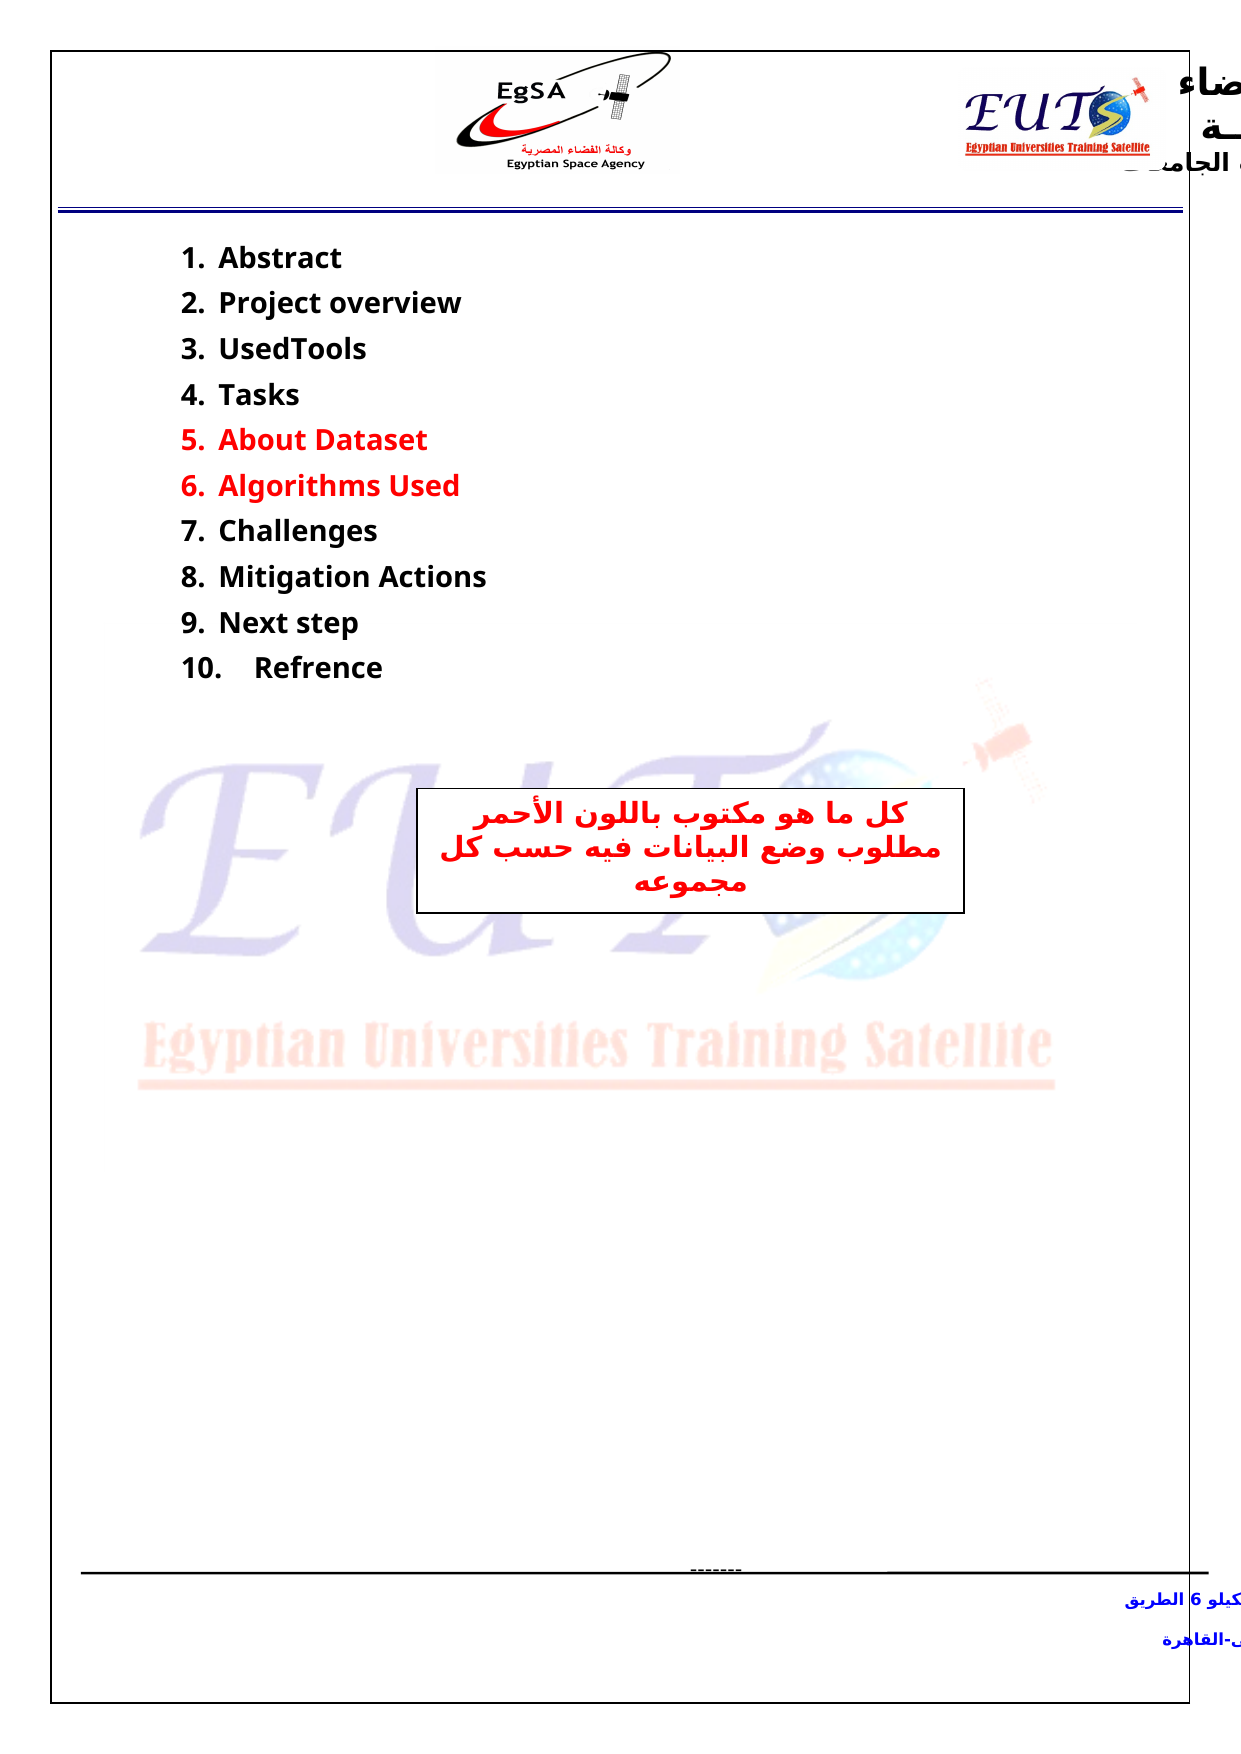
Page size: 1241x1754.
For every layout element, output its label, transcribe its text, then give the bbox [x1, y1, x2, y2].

list Challenges [181, 511, 1146, 550]
list Project overview [181, 283, 1146, 322]
list Abstract [181, 237, 1146, 277]
picture [435, 52, 680, 174]
picture [435, 46, 680, 50]
list Next step [181, 602, 1146, 642]
list About Dataset [181, 419, 1146, 459]
list Mitigation Actions [181, 556, 1146, 596]
list Refrence [181, 648, 1146, 687]
picture [958, 67, 1166, 171]
list UsedTools [181, 328, 1146, 368]
list Algorithms Used [181, 465, 1146, 505]
list Tasks [181, 374, 1146, 413]
